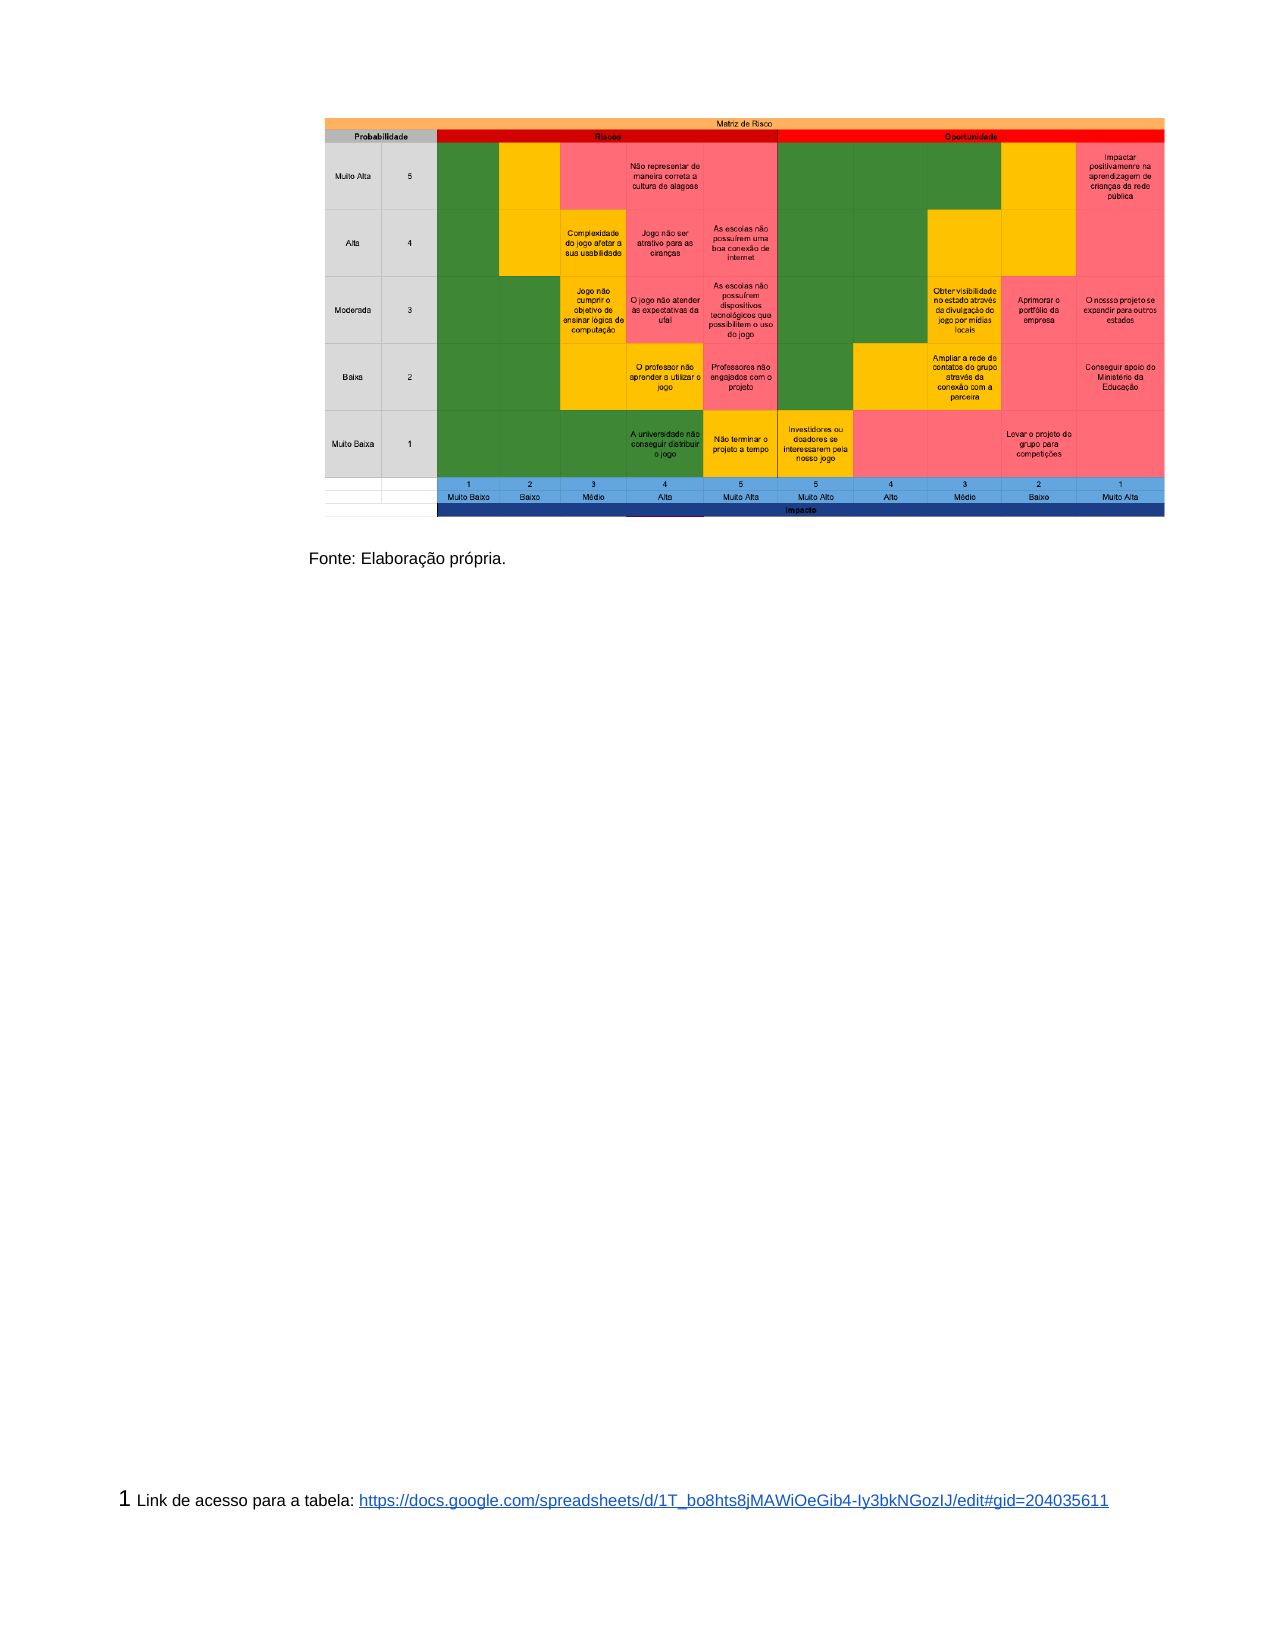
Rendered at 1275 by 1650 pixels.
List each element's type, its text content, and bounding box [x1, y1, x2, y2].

picture [324, 118, 1165, 517]
text Fonte: Elaboração própria. [250, 548, 1152, 568]
